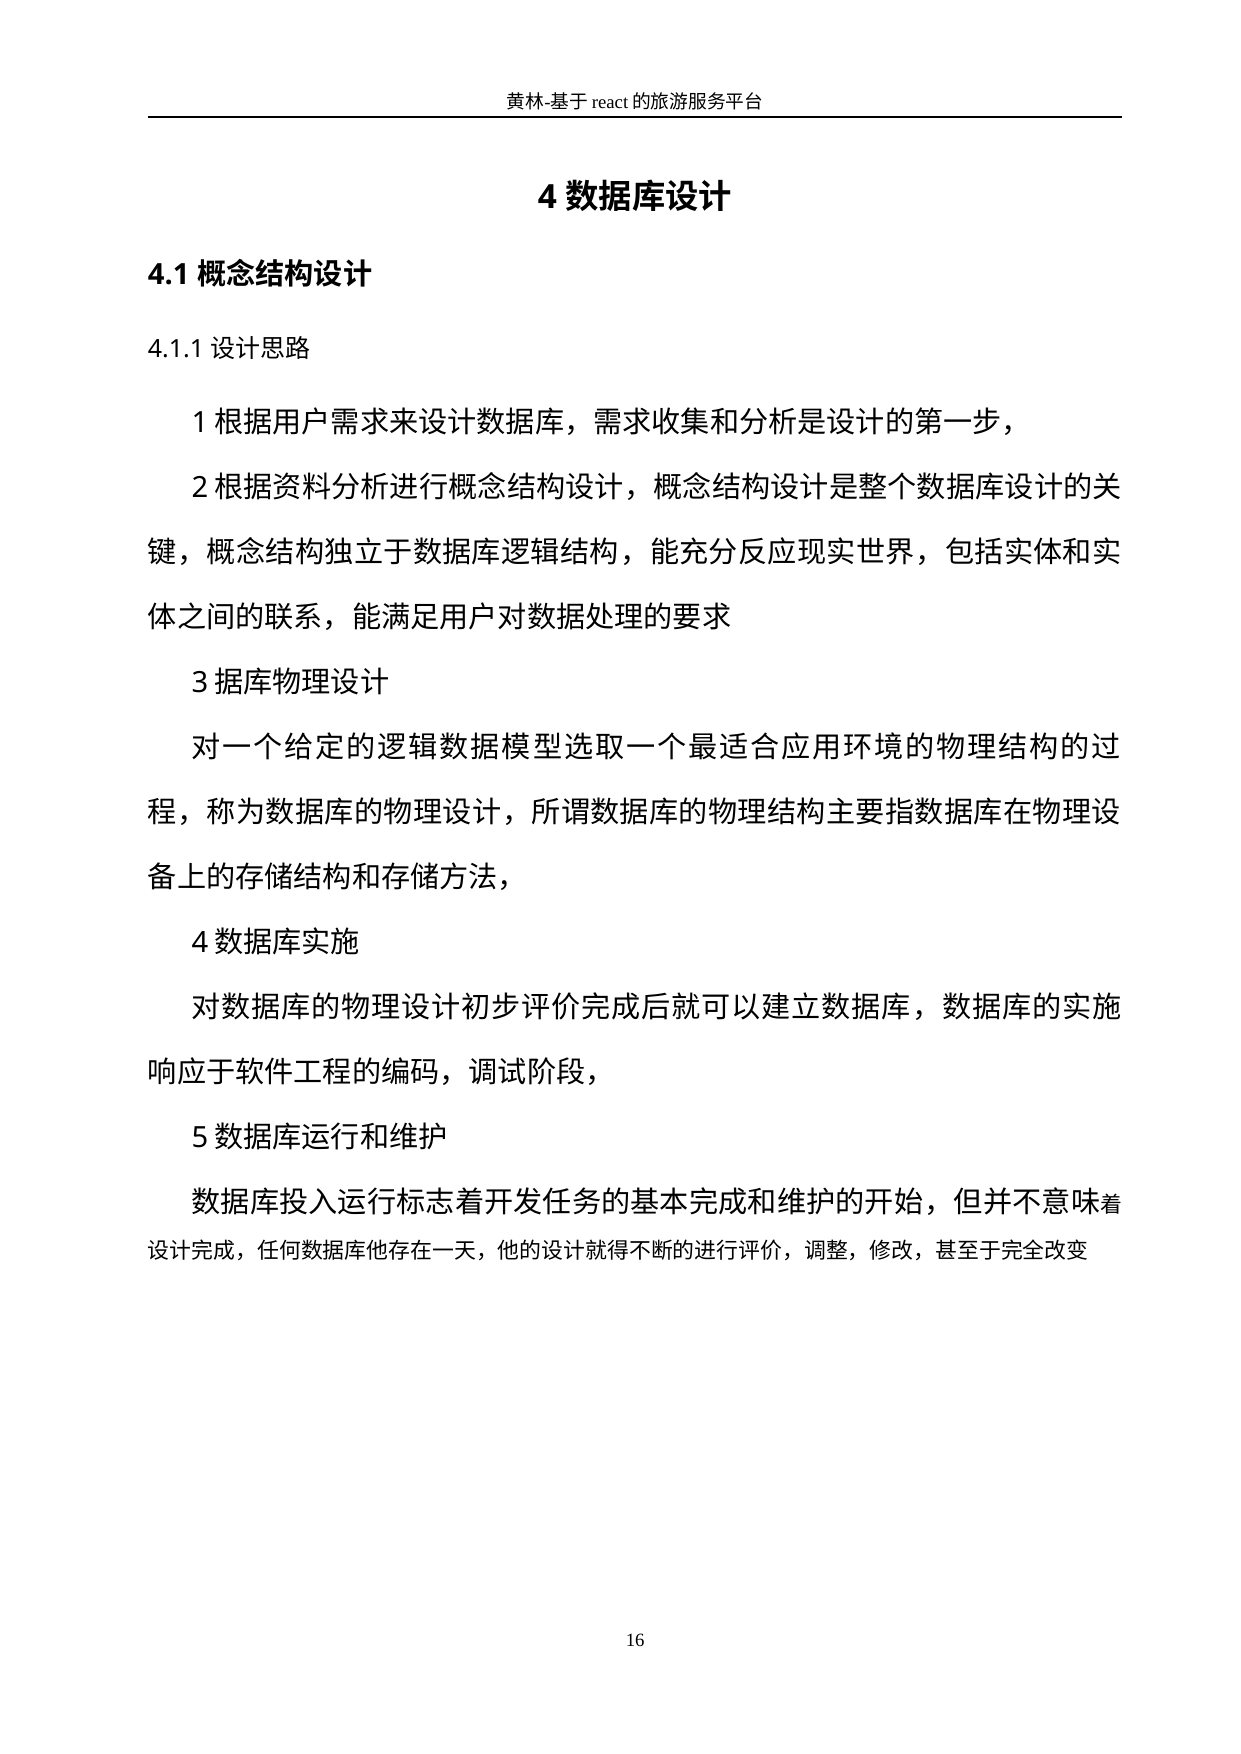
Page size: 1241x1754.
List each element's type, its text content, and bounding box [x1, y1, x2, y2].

text 5数据库运行和维护 [148, 1104, 1122, 1169]
text 4 数据库设计 [148, 162, 1122, 227]
text 3据库物理设计 [148, 649, 1122, 714]
text 1根据用户需求来设计数据库，需求收集和分析是设计的第一步， [148, 389, 1122, 454]
text 对一个给定的逻辑数据模型选取一个最适合应用环境的物理结构的过程，称为数据库的物理设计，所谓数据库的物理结构主要指数据库在物理设备上的存储结构和存储方法， [148, 714, 1122, 909]
subtitle 4.1 概念结构设计 [148, 239, 1122, 304]
text 对数据库的物理设计初步评价完成后就可以建立数据库，数据库的实施响应于软件工程的编码，调试阶段， [148, 974, 1122, 1104]
subtitle 4.1.1 设计思路 [148, 314, 1122, 379]
text 数据库投入运行标志着开发任务的基本完成和维护的开始，但并不意味着设计完成，任何数据库他存在一天，他的设计就得不断的进行评价，调整，修改，甚至于完全改变 [148, 1169, 1122, 1266]
text 2根据资料分析进行概念结构设计，概念结构设计是整个数据库设计的关键，概念结构独立于数据库逻辑结构，能充分反应现实世界，包括实体和实体之间的联系，能满足用户对数据处理的要求 [148, 454, 1122, 649]
text 4数据库实施 [148, 909, 1122, 974]
